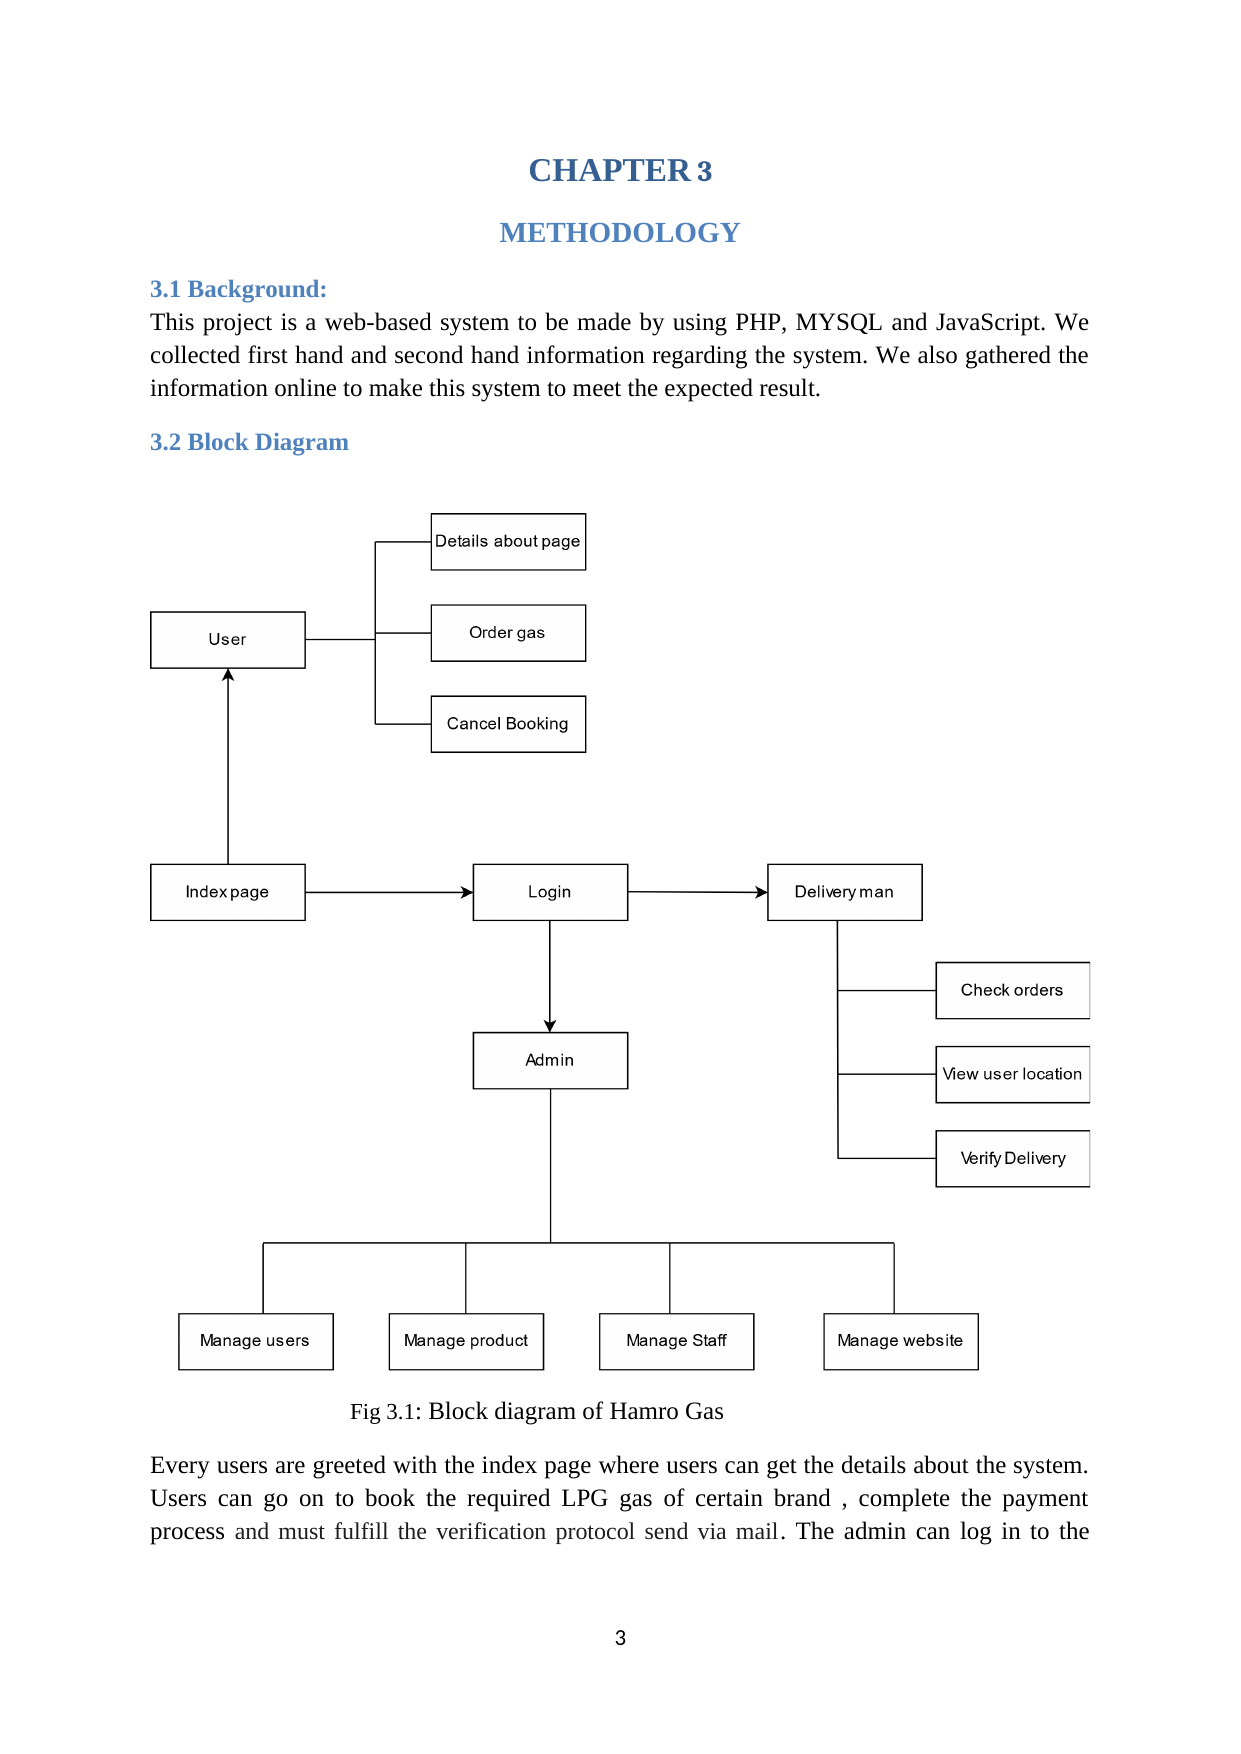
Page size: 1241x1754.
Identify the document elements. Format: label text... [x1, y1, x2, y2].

text Fig 3.1: Block diagram of Hamro Gas [150, 1396, 1090, 1425]
subtitle METHODOLOGY [150, 215, 1090, 248]
subtitle 3.1 Background: [150, 274, 1090, 303]
text This project is a web-based system to be made by using PHP, MYSQL and JavaScript. We collected first hand and second hand information regarding the system. We also gathered the information online to make this system to meet the expected result. [150, 307, 1090, 402]
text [150, 1450, 1090, 1544]
subtitle 3.2 Block Diagram [150, 427, 1090, 456]
picture [150, 513, 1091, 1371]
subtitle CHAPTER 3 [150, 150, 1090, 188]
